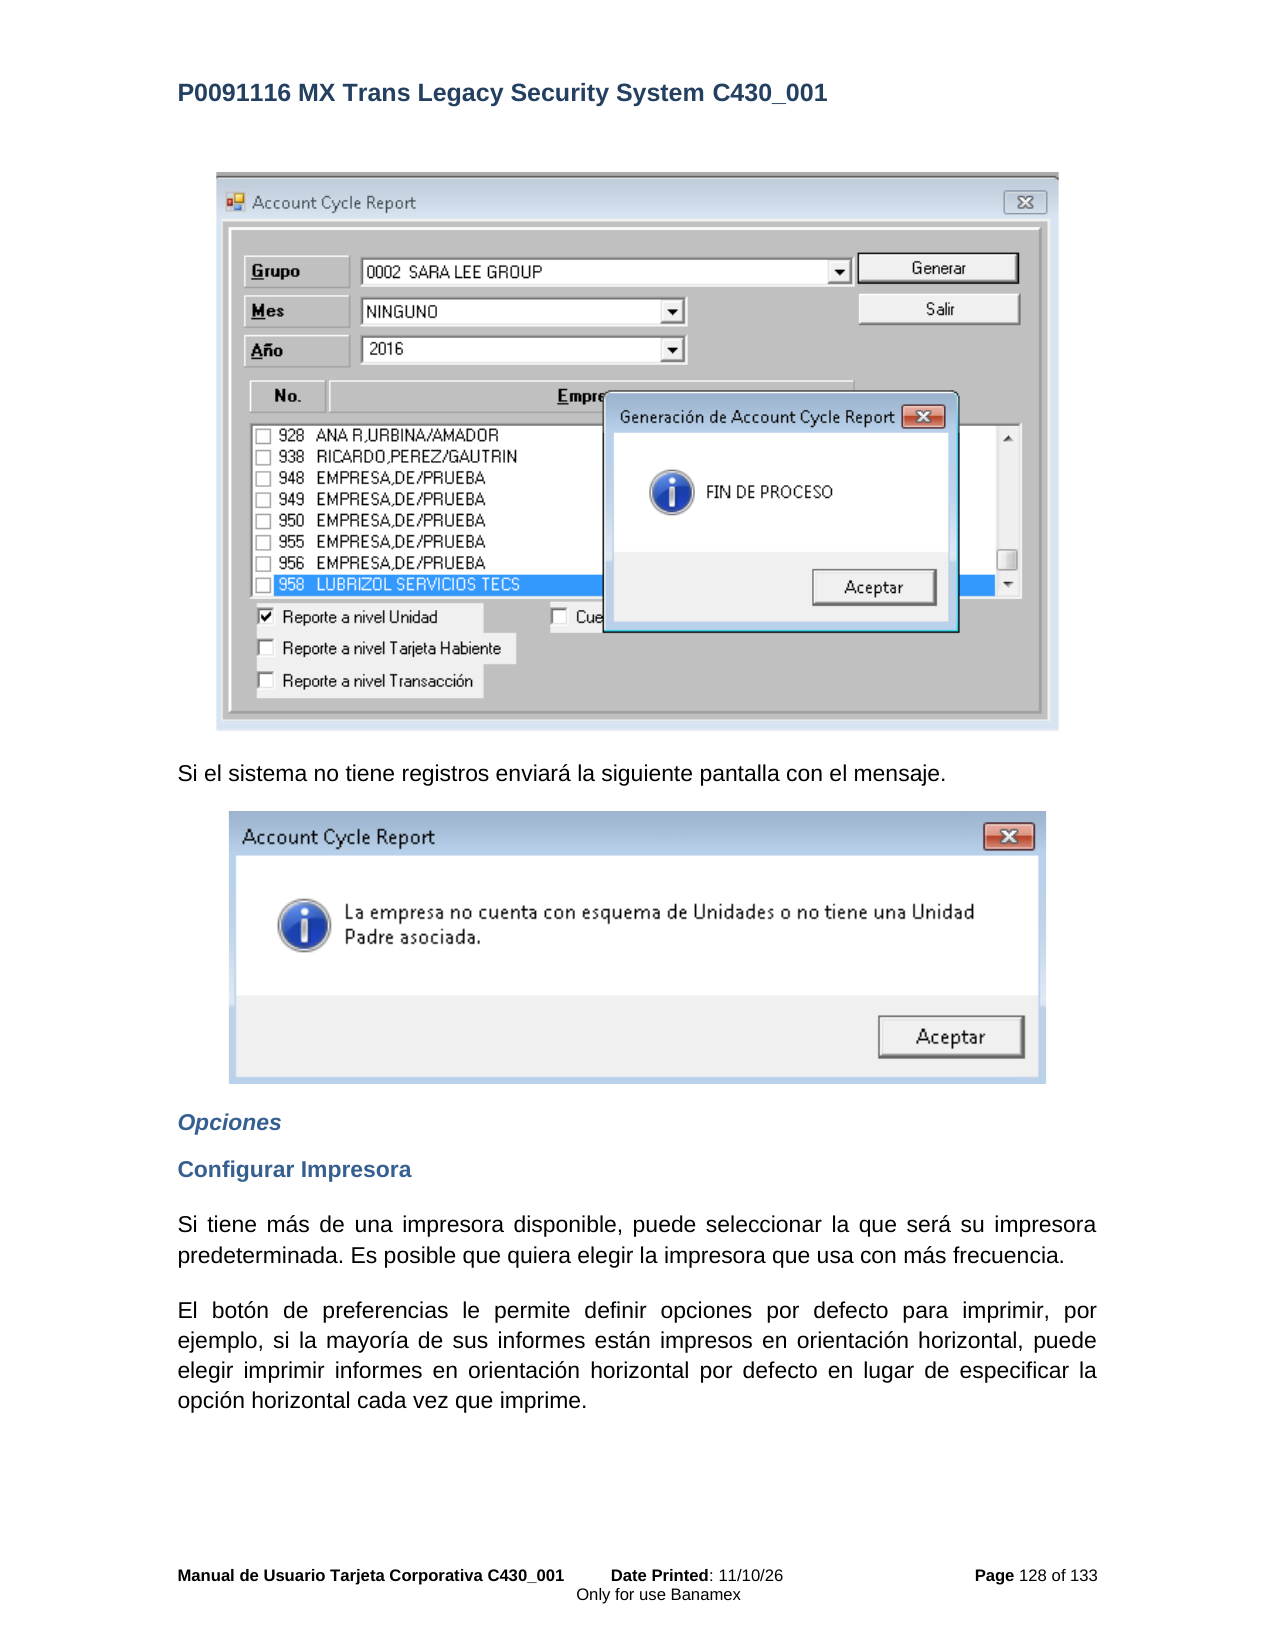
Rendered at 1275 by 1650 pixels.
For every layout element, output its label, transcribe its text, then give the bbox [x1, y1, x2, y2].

text Si el sistema no tiene registros enviará la siguiente pantalla con el mensaje. [177, 760, 1098, 786]
text Si tiene más de una impresora disponible, puede seleccionar la que será su impresora predeterminada. Es posible que quiera elegir la impresora que usa con más frecuencia. [177, 1211, 1098, 1268]
picture [216, 172, 1059, 731]
text El botón de preferencias le permite definir opciones por defecto para imprimir, por ejemplo, si la mayoría de sus informes están impresos en orientación horizontal, puede elegir imprimir informes en orientación horizontal por defecto en lugar de especificar la opción horizontal cada vez que imprime. [177, 1297, 1098, 1414]
picture [228, 811, 1047, 1084]
subtitle Opciones [177, 1109, 1098, 1135]
subtitle Configurar Impresora [177, 1156, 1098, 1183]
